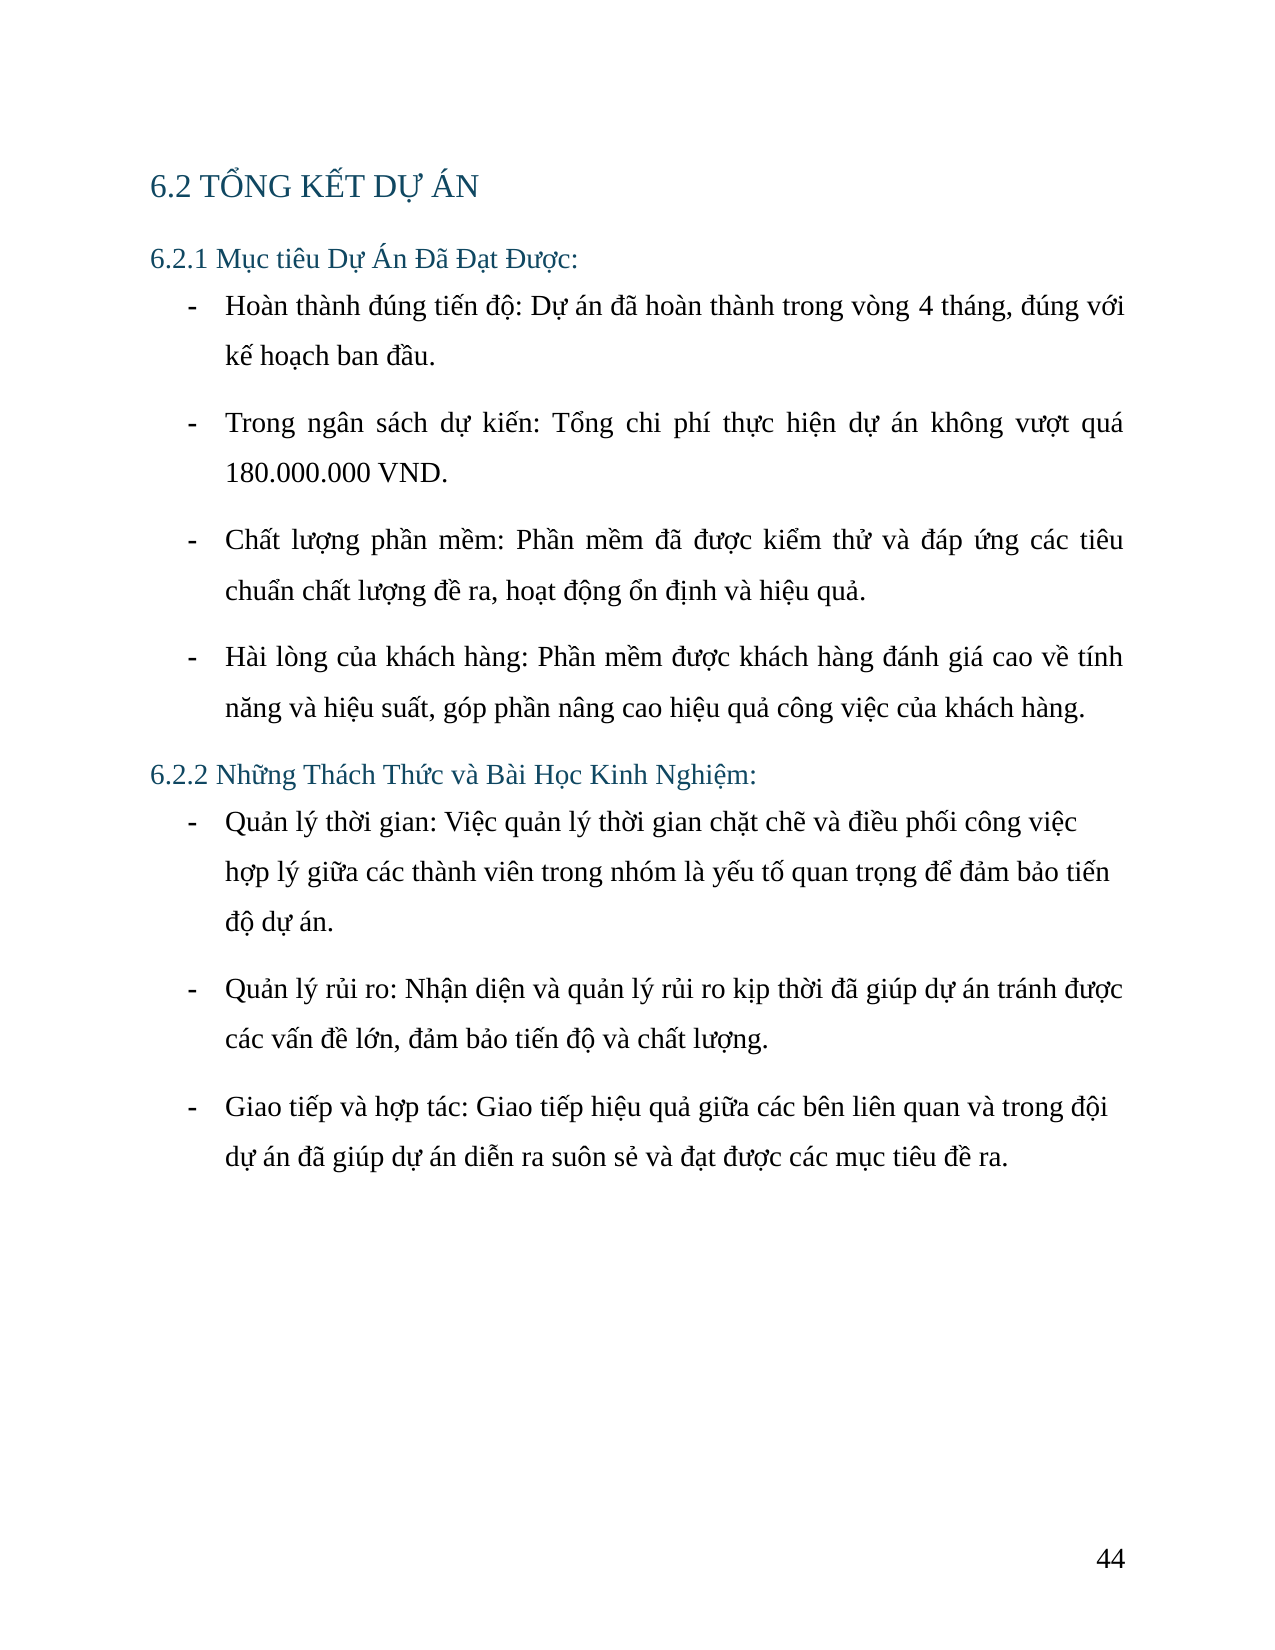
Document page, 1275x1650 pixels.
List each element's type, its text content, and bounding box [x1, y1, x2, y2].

list Chất lượng phần mềm: Phần mềm đã được kiểm thử và đáp ứng các tiêu chuẩn chất lượng đề ra, hoạt động ổn định và hiệu quả. [187, 522, 1125, 606]
list Quản lý rủi ro: Nhận diện và quản lý rủi ro kịp thời đã giúp dự án tránh được các vấn đề lớn, đảm bảo tiến độ và chất lượng. [187, 971, 1125, 1055]
list Giao tiếp và hợp tác: Giao tiếp hiệu quả giữa các bên liên quan và trong đội dự án đã giúp dự án diễn ra suôn sẻ và đạt được các mục tiêu đề ra. [187, 1089, 1125, 1172]
list Hoàn thành đúng tiến độ: Dự án đã hoàn thành trong vòng 4 tháng, đúng với kế hoạch ban đầu. [187, 288, 1125, 372]
subtitle 6.2.1 Mục tiêu Dự Án Đã Đạt Được: [150, 241, 1125, 274]
subtitle 6.2 TỔNG KẾT DỰ ÁN [150, 167, 1125, 205]
subtitle 6.2.2 Những Thách Thức và Bài Học Kinh Nghiệm: [150, 757, 1125, 790]
list Hài lòng của khách hàng: Phần mềm được khách hàng đánh giá cao về tính năng và hiệu suất, góp phần nâng cao hiệu quả công việc của khách hàng. [187, 639, 1125, 723]
list Trong ngân sách dự kiến: Tổng chi phí thực hiện dự án không vượt quá 180.000.000 VND. [187, 405, 1125, 489]
list Quản lý thời gian: Việc quản lý thời gian chặt chẽ và điều phối công việc hợp lý giữa các thành viên trong nhóm là yếu tố quan trọng để đảm bảo tiến độ dự án. [187, 804, 1125, 938]
